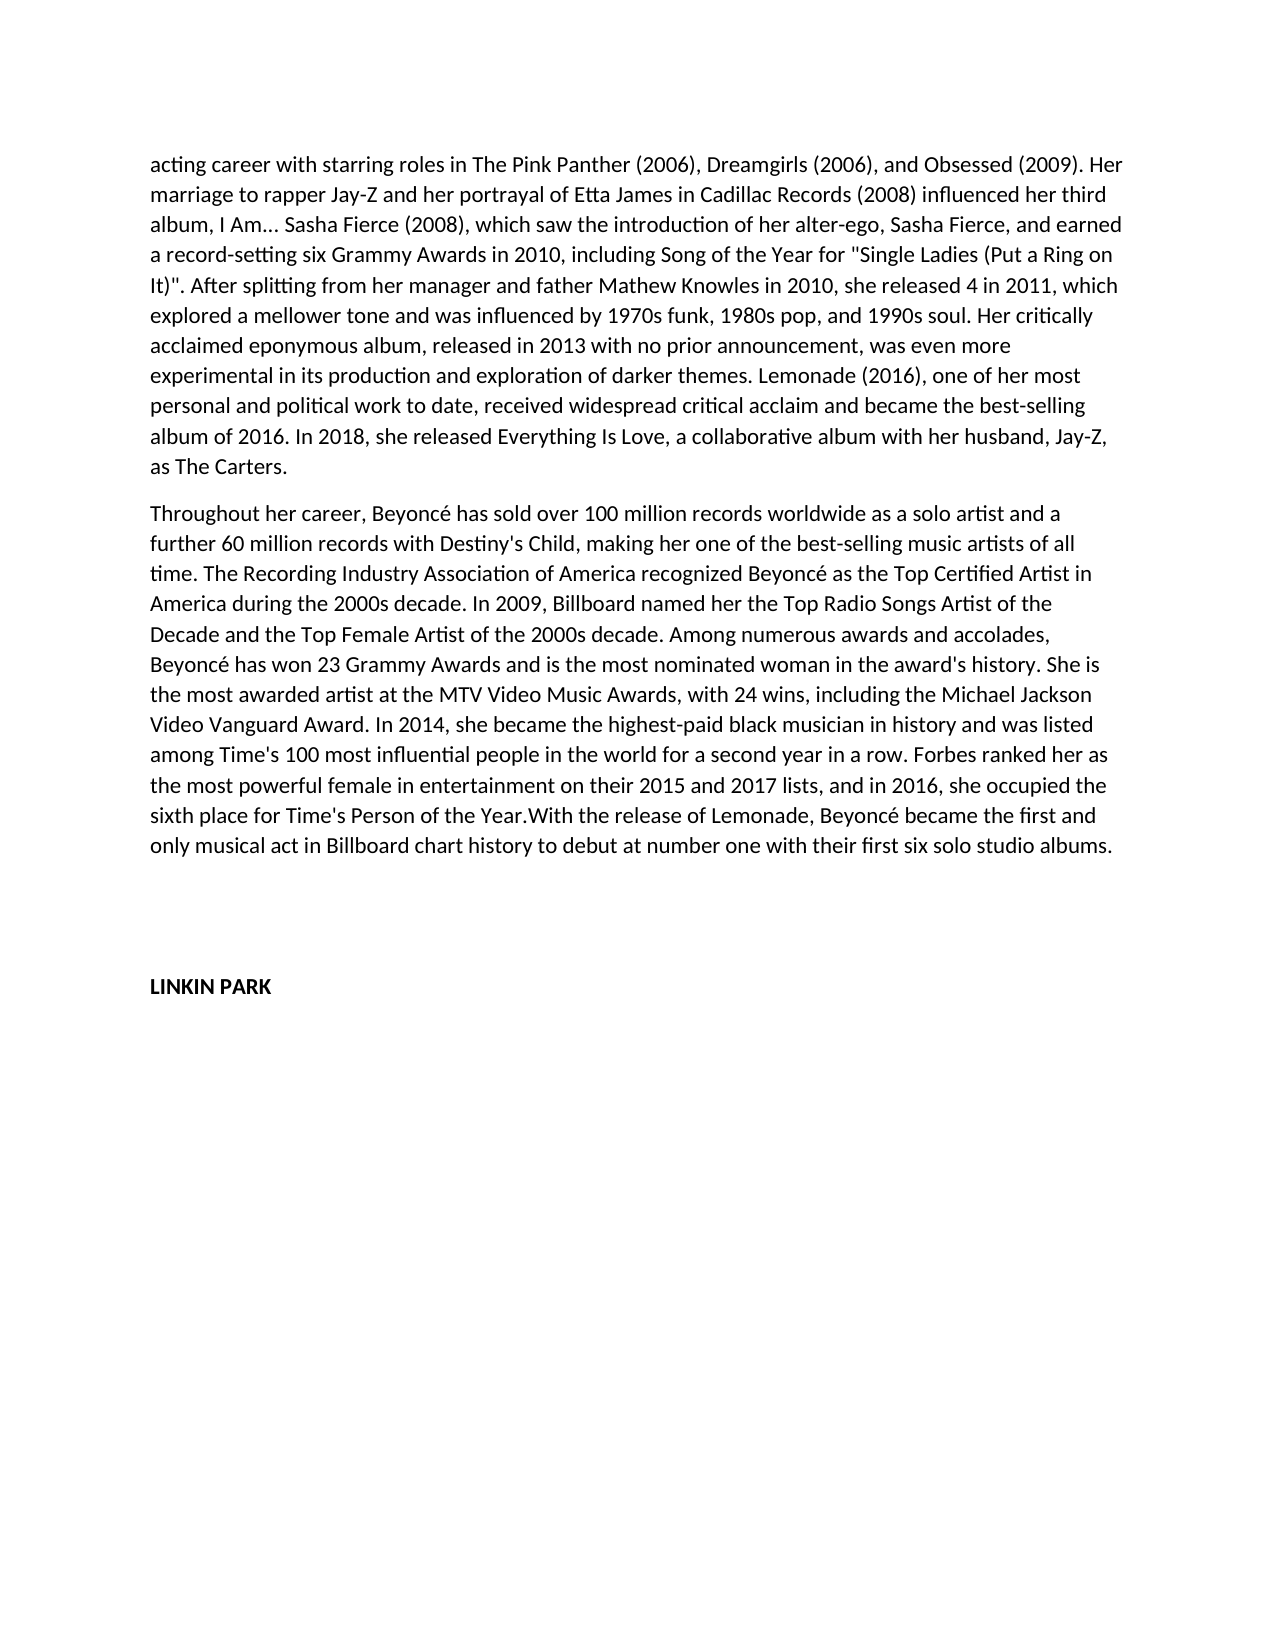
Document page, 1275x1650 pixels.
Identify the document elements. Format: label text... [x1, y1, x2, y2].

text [150, 150, 1125, 480]
text LINKIN PARK [150, 972, 1125, 1000]
text Throughout her career, Beyoncé has sold over 100 million records worldwide as a solo artist and a further 60 million records with Destiny's Child, making her one of the best-selling music artists of all time. The Recording Industry Association of America recognized Beyoncé as the Top Certified Artist in America during the 2000s decade. In 2009, Billboard named her the Top Radio Songs Artist of the Decade and the Top Female Artist of the 2000s decade. Among numerous awards and accolades, Beyoncé has won 23 Grammy Awards and is the most nominated woman in the award's history. She is the most awarded artist at the MTV Video Music Awards, with 24 wins, including the Michael Jackson Video Vanguard Award. In 2014, she became the highest-paid black musician in history and was listed among Time's 100 most influential people in the world for a second year in a row. Forbes ranked her as the most powerful female in entertainment on their 2015 and 2017 lists, and in 2016, she occupied the sixth place for Time's Person of the Year.With the release of Lemonade, Beyoncé became the first and only musical act in Billboard chart history to debut at number one with their first six solo studio albums. [150, 499, 1125, 859]
